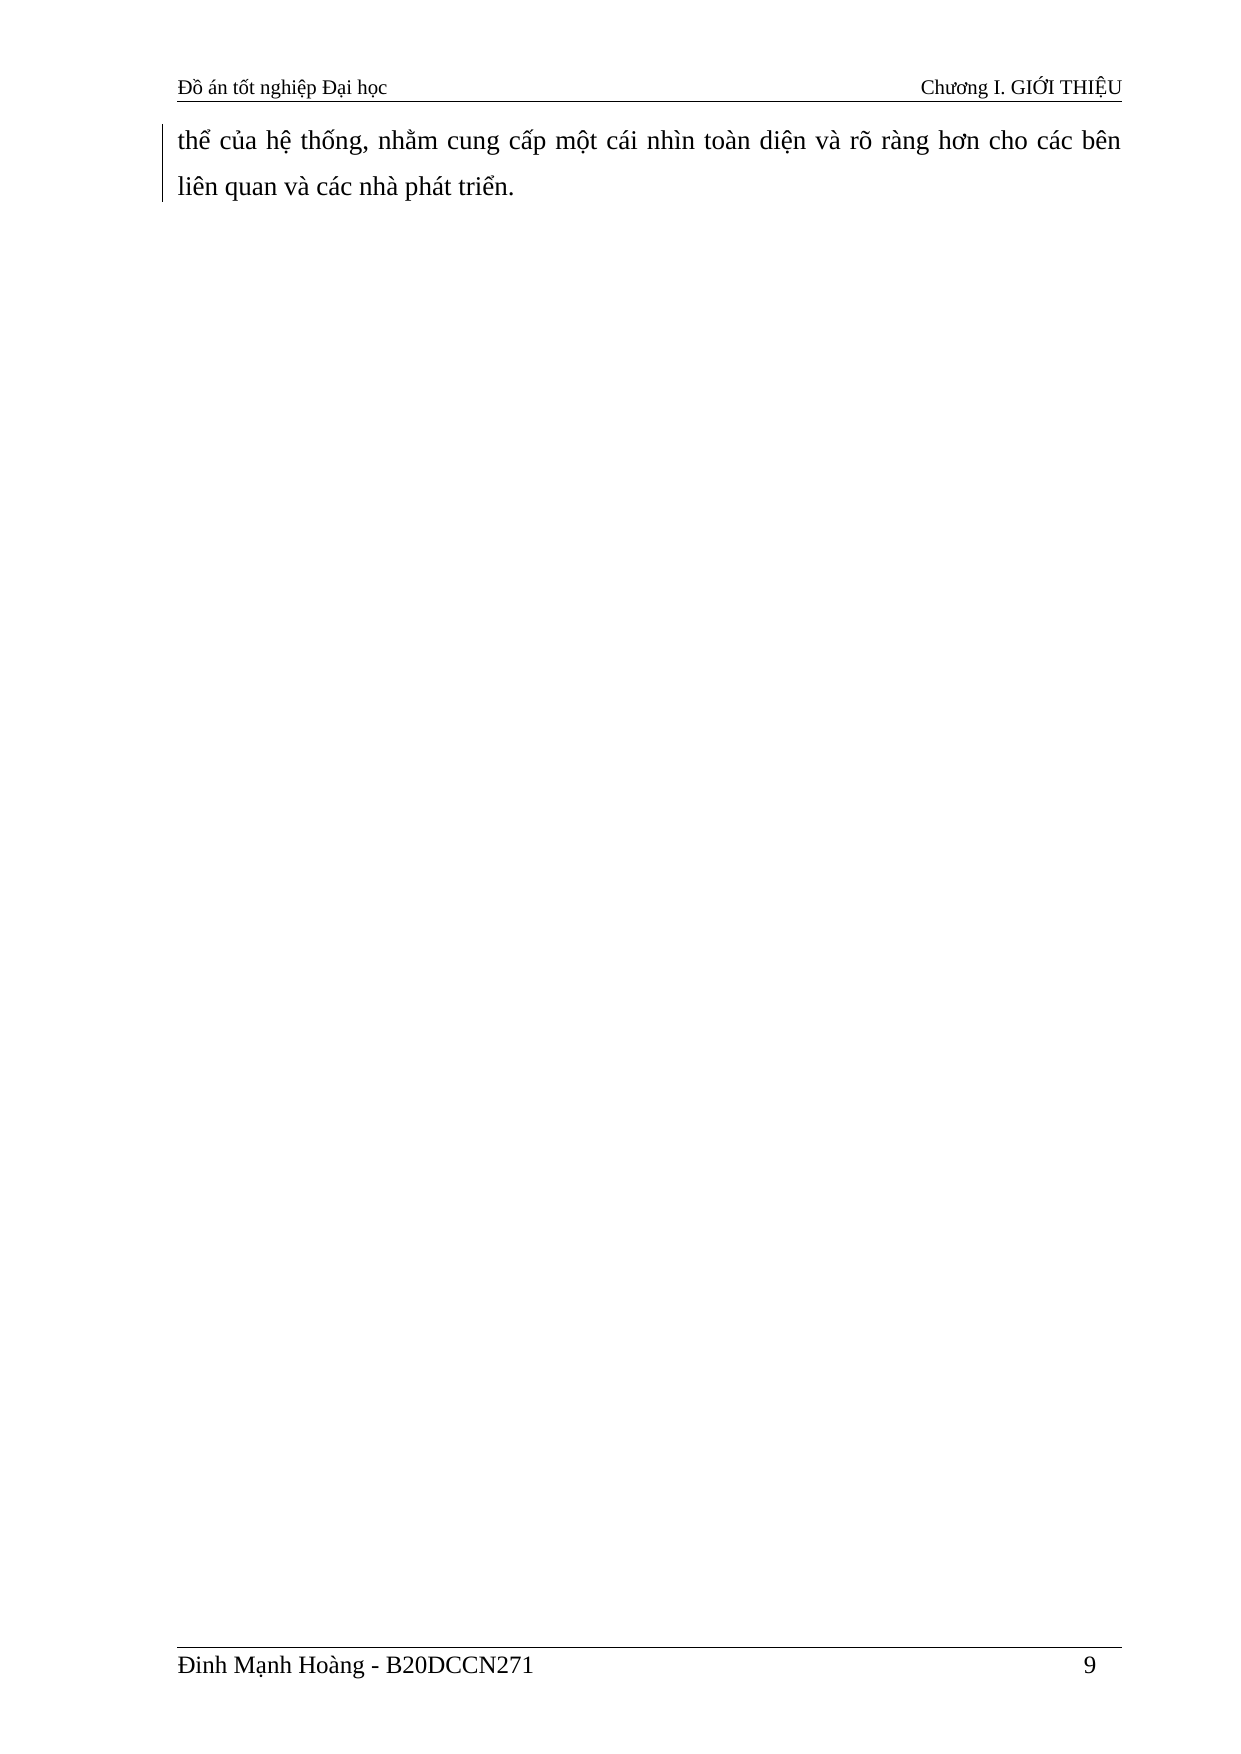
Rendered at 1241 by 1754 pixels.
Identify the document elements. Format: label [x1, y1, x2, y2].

text [177, 124, 1122, 295]
